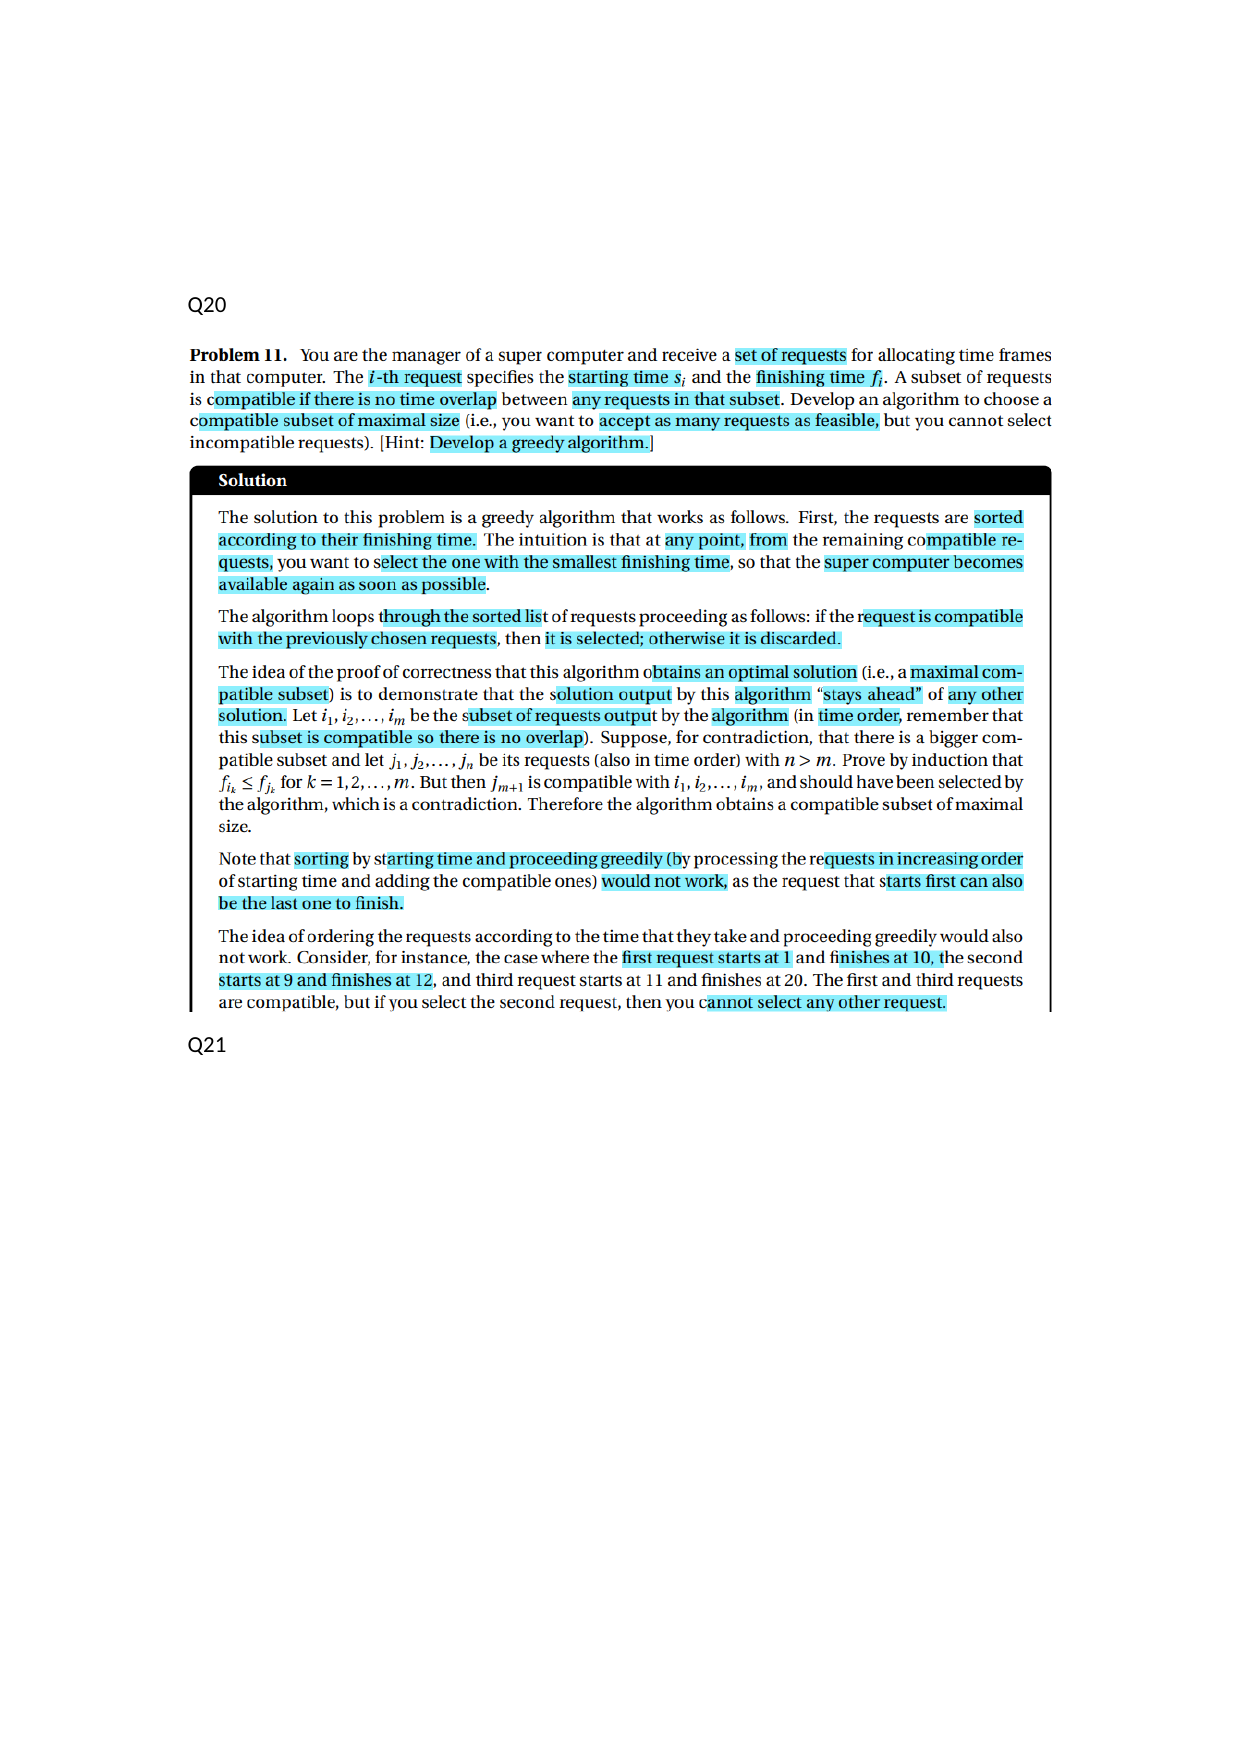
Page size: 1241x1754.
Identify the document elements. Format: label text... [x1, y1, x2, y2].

text Q21 [187, 1030, 1053, 1058]
text Q20 [187, 291, 1053, 319]
picture [187, 337, 1053, 1012]
